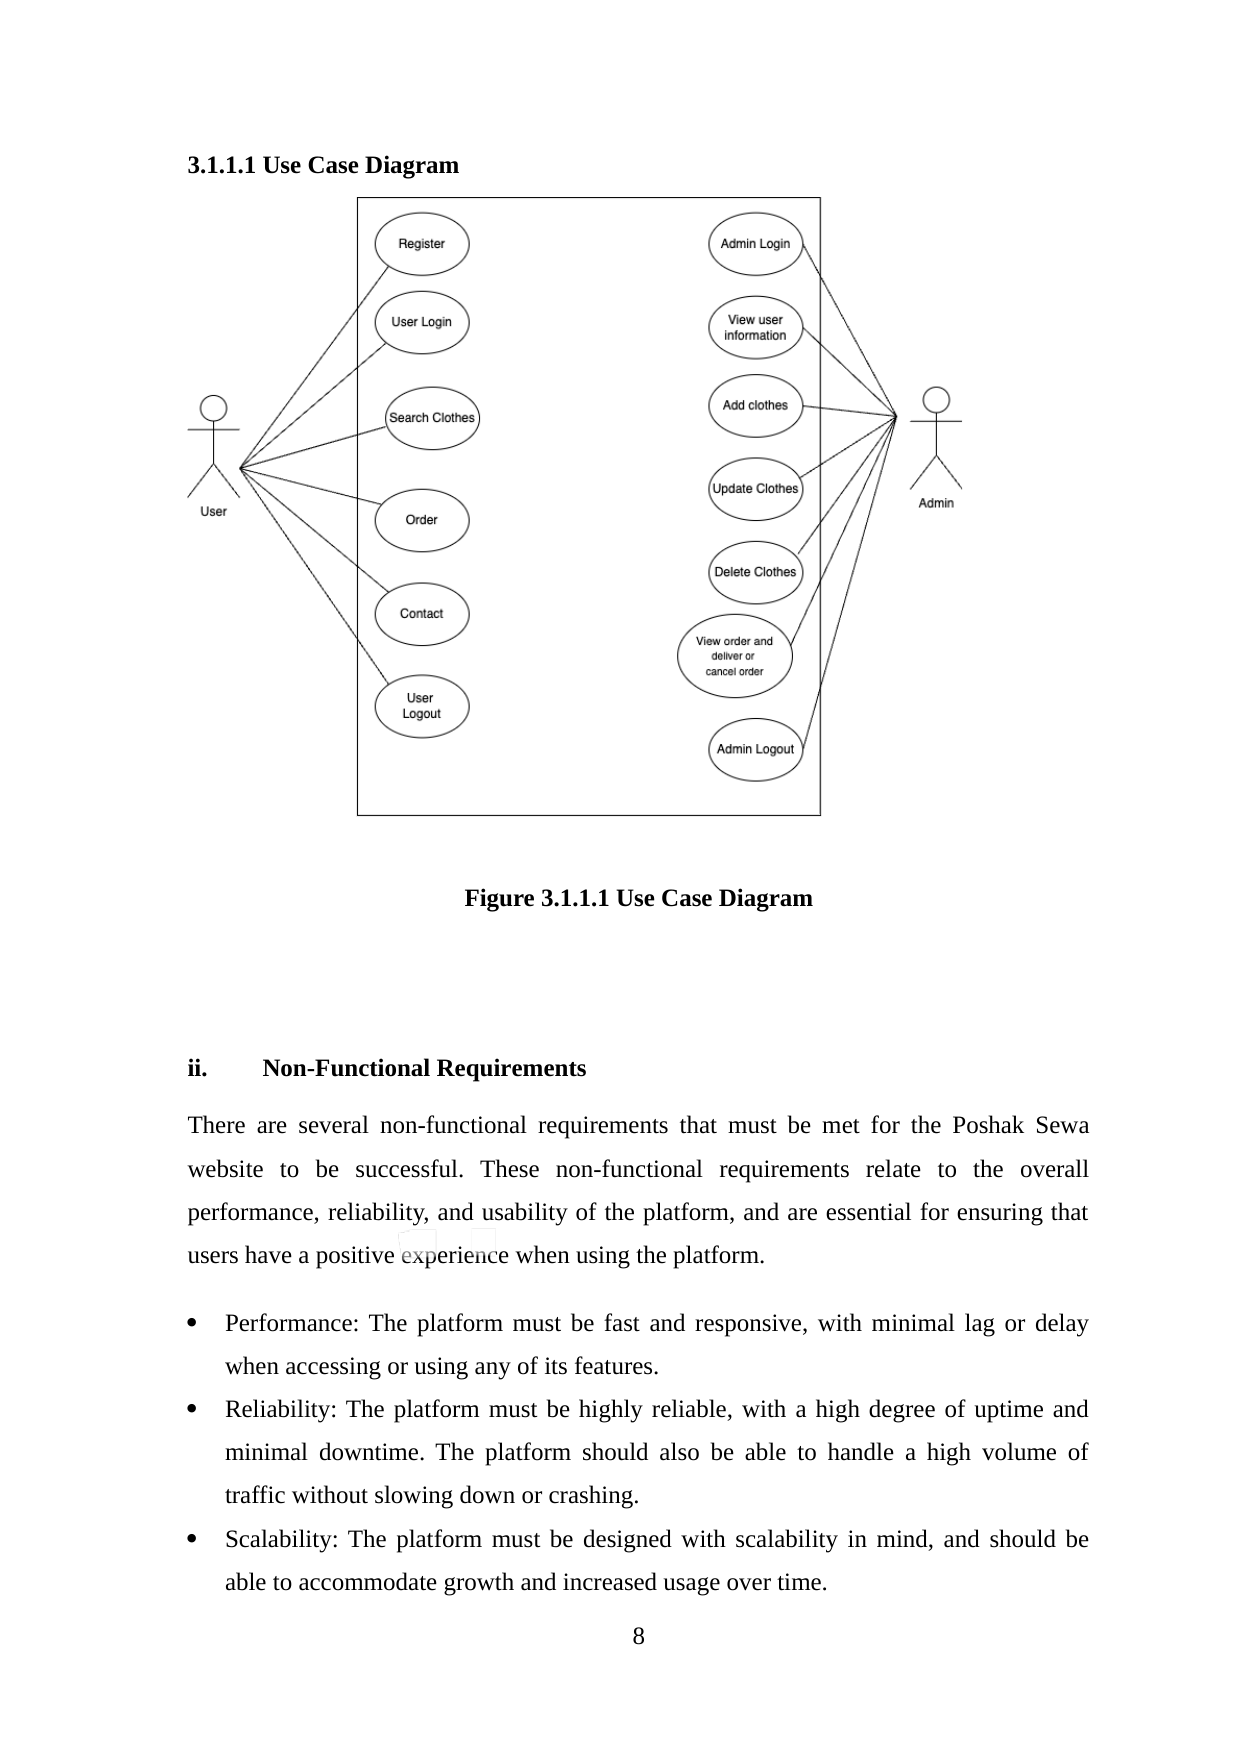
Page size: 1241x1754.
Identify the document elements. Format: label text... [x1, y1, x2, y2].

list Scalability: The platform must be designed with scalability in mind, and should be able to accommodate growth and increased usage over time. [187, 1524, 1090, 1596]
list Reliability: The platform must be highly reliable, with a high degree of uptime and minimal downtime. The platform should also be able to handle a high volume of traffic without slowing down or crashing. [187, 1394, 1090, 1509]
list Performance: The platform must be fast and responsive, with minimal lag or delay when accessing or using any of its features. [187, 1308, 1090, 1380]
text Figure 3.1.1.1 Use Case Diagram [187, 883, 1090, 912]
picture [187, 197, 963, 817]
text 3.1.1.1 Use Case Diagram [187, 150, 1090, 179]
picture [396, 1225, 441, 1263]
picture [468, 1224, 499, 1261]
list Non-Functional Requirements [187, 1053, 1090, 1081]
text There are several non-functional requirements that must be met for the Poshak Sewa website to be successful. These non-functional requirements relate to the overall performance, reliability, and usability of the platform, and are essential for ensuring that users have a positive experience when using the platform. [187, 1111, 1090, 1269]
